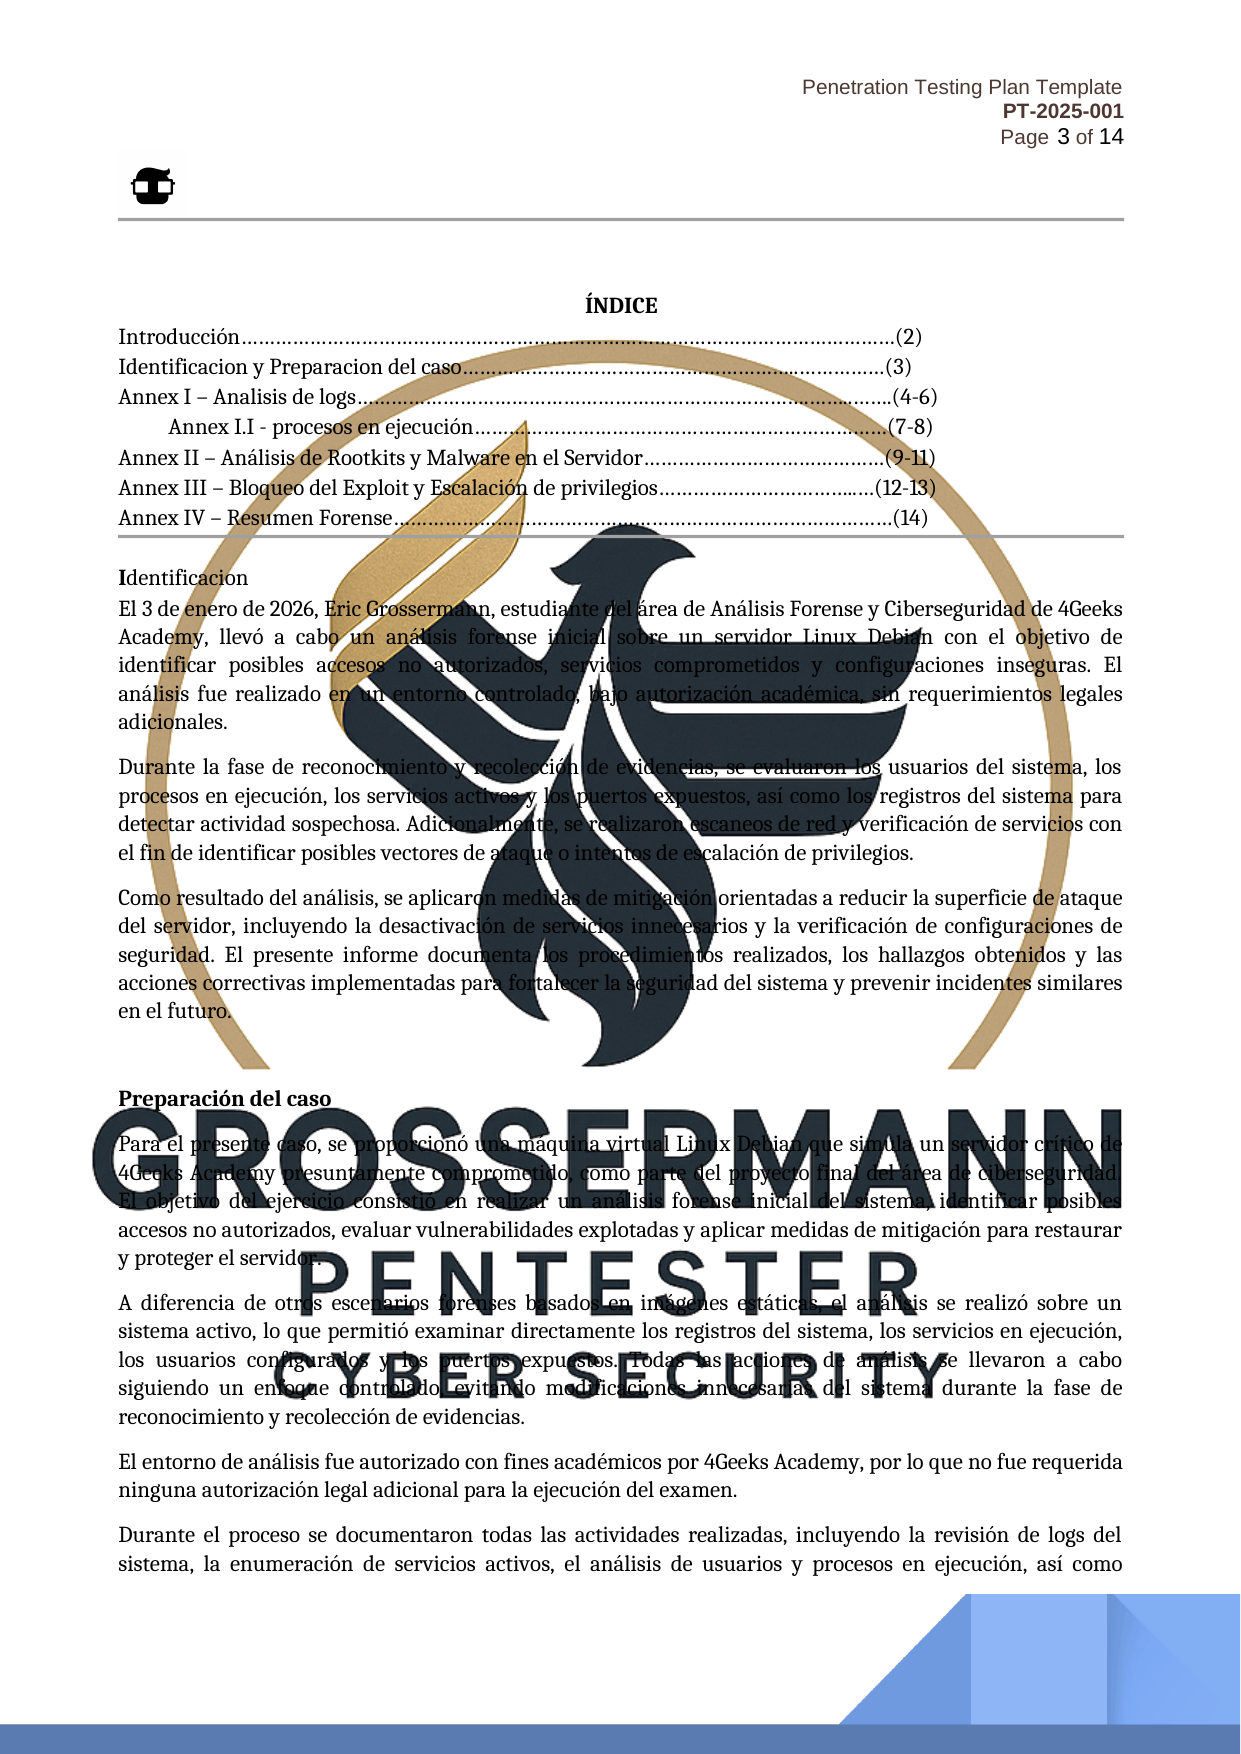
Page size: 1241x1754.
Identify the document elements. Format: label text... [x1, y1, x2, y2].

text Preparación del caso [118, 1086, 1124, 1112]
text Como resultado del análisis, se aplicaron medidas de mitigación orientadas a reducir la superficie de ataque del servidor, incluyendo la desactivación de servicios innecesarios y la verificación de configuraciones de seguridad. El presente informe documenta los procedimientos realizados, los hallazgos obtenidos y las acciones correctivas implementadas para fortalecer la seguridad del sistema y prevenir incidentes similares en el futuro. [118, 884, 1124, 1025]
text El entorno de análisis fue autorizado con fines académicos por 4Geeks Academy, por lo que no fue requerida ninguna autorización legal adicional para la ejecución del examen. [118, 1449, 1124, 1503]
text A diferencia de otros escenarios forenses basados en imágenes estáticas, el análisis se realizó sobre un sistema activo, lo que permitió examinar directamente los registros del sistema, los servicios en ejecución, los usuarios configurados y los puertos expuestos. Todas las acciones de análisis se llevaron a cabo siguiendo un enfoque controlado, evitando modificaciones innecesarias del sistema durante la fase de reconocimiento y recolección de evidencias. [118, 1290, 1124, 1430]
text Identificacion y Preparacion del caso…………………………………………………..……………(3) [118, 354, 1124, 380]
text Identificacion [118, 565, 1124, 591]
text Para el presente caso, se proporcionó una máquina virtual Linux Debian que simula un servidor crítico de 4Geeks Academy presuntamente comprometido, como parte del proyecto final del área de ciberseguridad. El objetivo del ejercicio consistió en realizar un análisis forense inicial del sistema, identificar posibles accesos no autorizados, evaluar vulnerabilidades explotadas y aplicar medidas de mitigación para restaurar y proteger el servidor. [118, 1131, 1124, 1271]
text Annex III – Bloqueo del Exploit y Escalación de privilegios……………………………..…(12-13) [118, 474, 1124, 501]
text Annex I – Analisis de logs…………………………………………………………………….……..…….(4-6) [118, 384, 1124, 410]
text Annex I.I - procesos en ejecución………………………………………………………………(7-8) [118, 414, 1124, 440]
text El 3 de enero de 2026, Eric Grossermann, estudiante del área de Análisis Forense y Ciberseguridad de 4Geeks Academy, llevó a cabo un análisis forense inicial sobre un servidor Linux Debian con el objetivo de identificar posibles accesos no autorizados, servicios comprometidos y configuraciones inseguras. El análisis fue realizado en un entorno controlado, bajo autorización académica, sin requerimientos legales adicionales. [118, 595, 1124, 735]
text Annex IV – Resumen Forense……………………………………………………………………………(14) [118, 505, 1124, 531]
text Introducción……………………………………………………………………………………………………(2) [118, 323, 1124, 350]
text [118, 1522, 1124, 1577]
picture [0, 149, 1241, 1754]
text Durante la fase de reconocimiento y recolección de evidencias, se evaluaron los usuarios del sistema, los procesos en ejecución, los servicios activos y los puertos expuestos, así como los registros del sistema para detectar actividad sospechosa. Adicionalmente, se realizaron escaneos de red y verificación de servicios con el fin de identificar posibles vectores de ataque o intentos de escalación de privilegios. [118, 754, 1124, 866]
text Annex II – Análisis de Rootkits y Malware en el Servidor……………………………………(9-11) [118, 444, 1124, 471]
text ÍNDICE [118, 293, 1124, 319]
